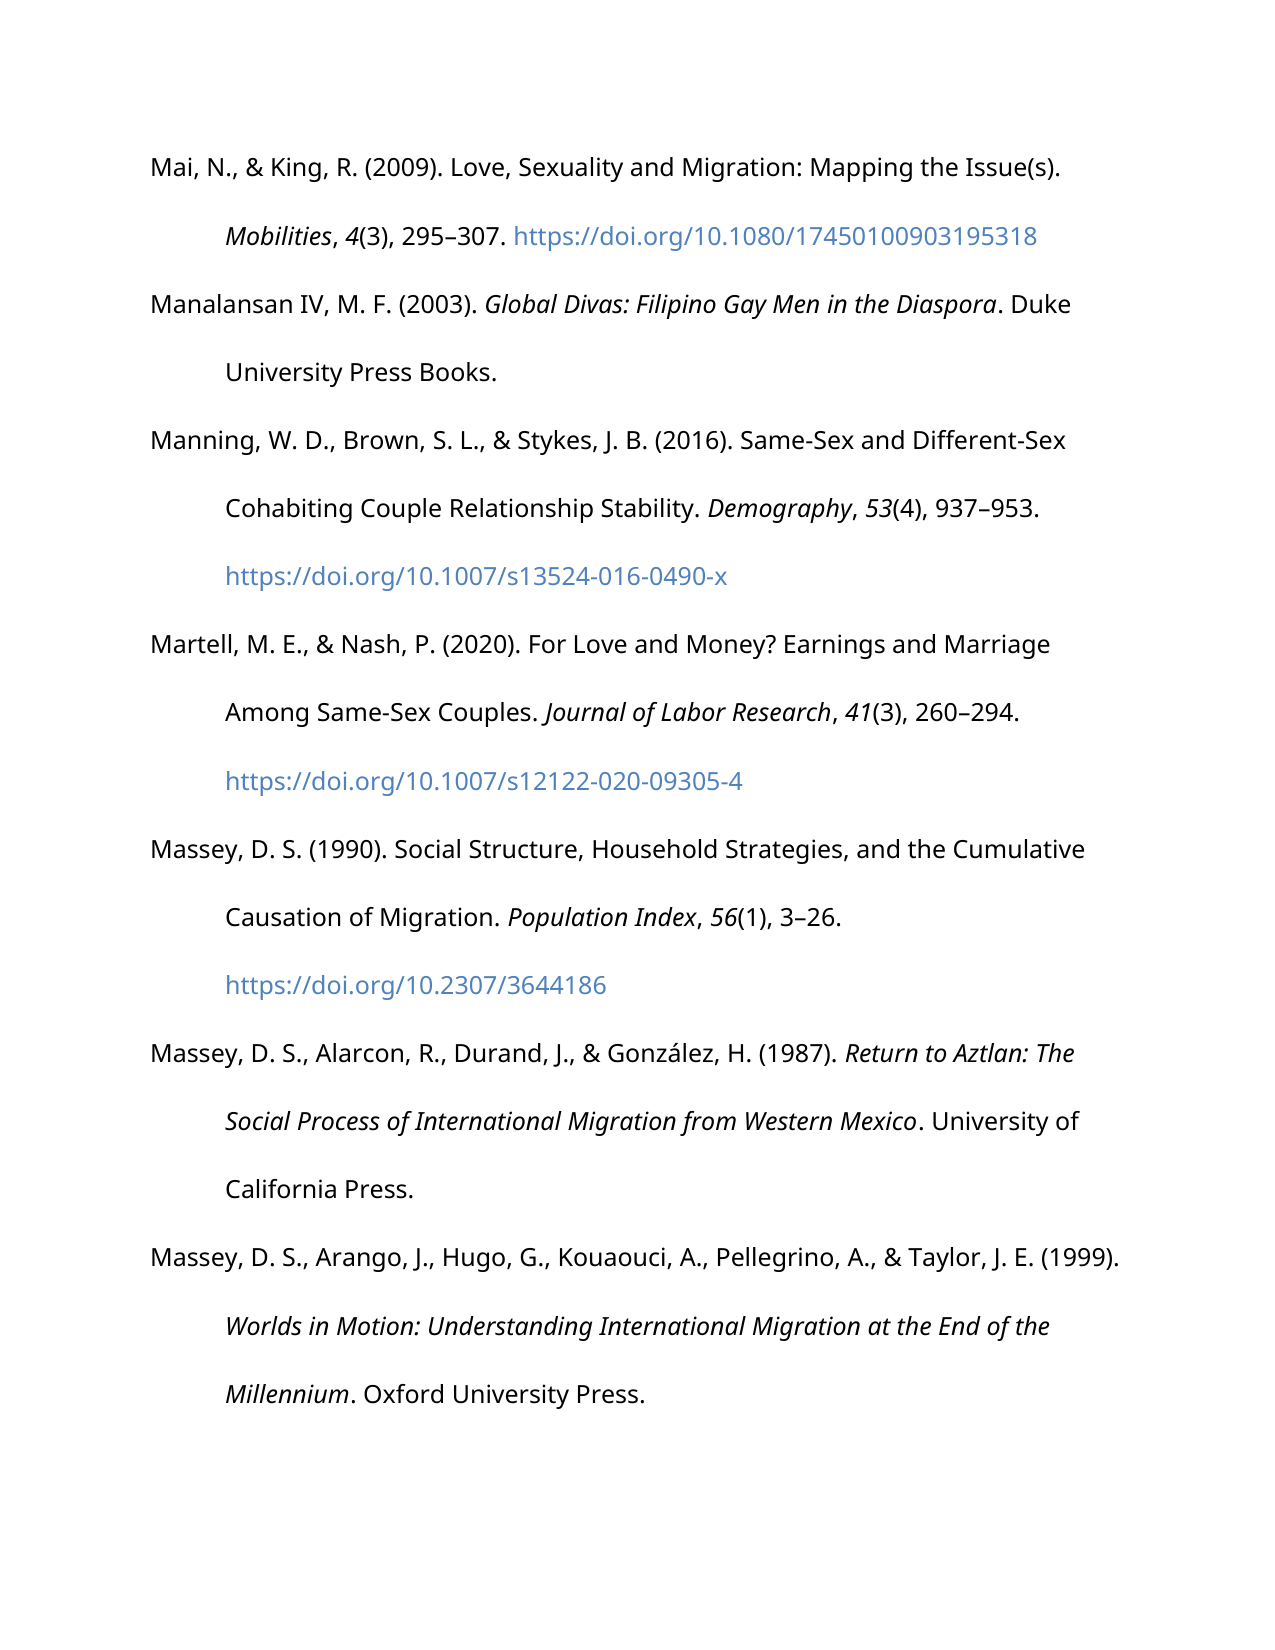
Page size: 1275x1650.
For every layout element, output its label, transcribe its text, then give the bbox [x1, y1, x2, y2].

text Massey, D. S., Alarcon, R., Durand, J., & González, H. (1987). Return to Aztlan: The Social Process of International Migration from Western Mexico. University of California Press. [150, 1036, 1125, 1206]
text Manalansan IV, M. F. (2003). Global Divas: Filipino Gay Men in the Diaspora. Duke University Press Books. [150, 286, 1125, 388]
text Massey, D. S. (1990). Social Structure, Household Strategies, and the Cumulative Causation of Migration. Population Index, 56(1), 3–26. https://doi.org/10.2307/3644186 [150, 831, 1125, 1002]
text Massey, D. S., Arango, J., Hugo, G., Kouaouci, A., Pellegrino, A., & Taylor, J. E. (1999). Worlds in Motion: Understanding International Migration at the End of the Millennium. Oxford University Press. [150, 1240, 1125, 1410]
text Martell, M. E., & Nash, P. (2020). For Love and Money? Earnings and Marriage Among Same-Sex Couples. Journal of Labor Research, 41(3), 260–294. https://doi.org/10.1007/s12122-020-09305-4 [150, 627, 1125, 797]
text Mai, N., & King, R. (2009). Love, Sexuality and Migration: Mapping the Issue(s). Mobilities, 4(3), 295–307. https://doi.org/10.1080/17450100903195318 [150, 150, 1125, 252]
text Manning, W. D., Brown, S. L., & Stykes, J. B. (2016). Same-Sex and Different-Sex Cohabiting Couple Relationship Stability. Demography, 53(4), 937–953. https://doi.org/10.1007/s13524-016-0490-x [150, 422, 1125, 593]
